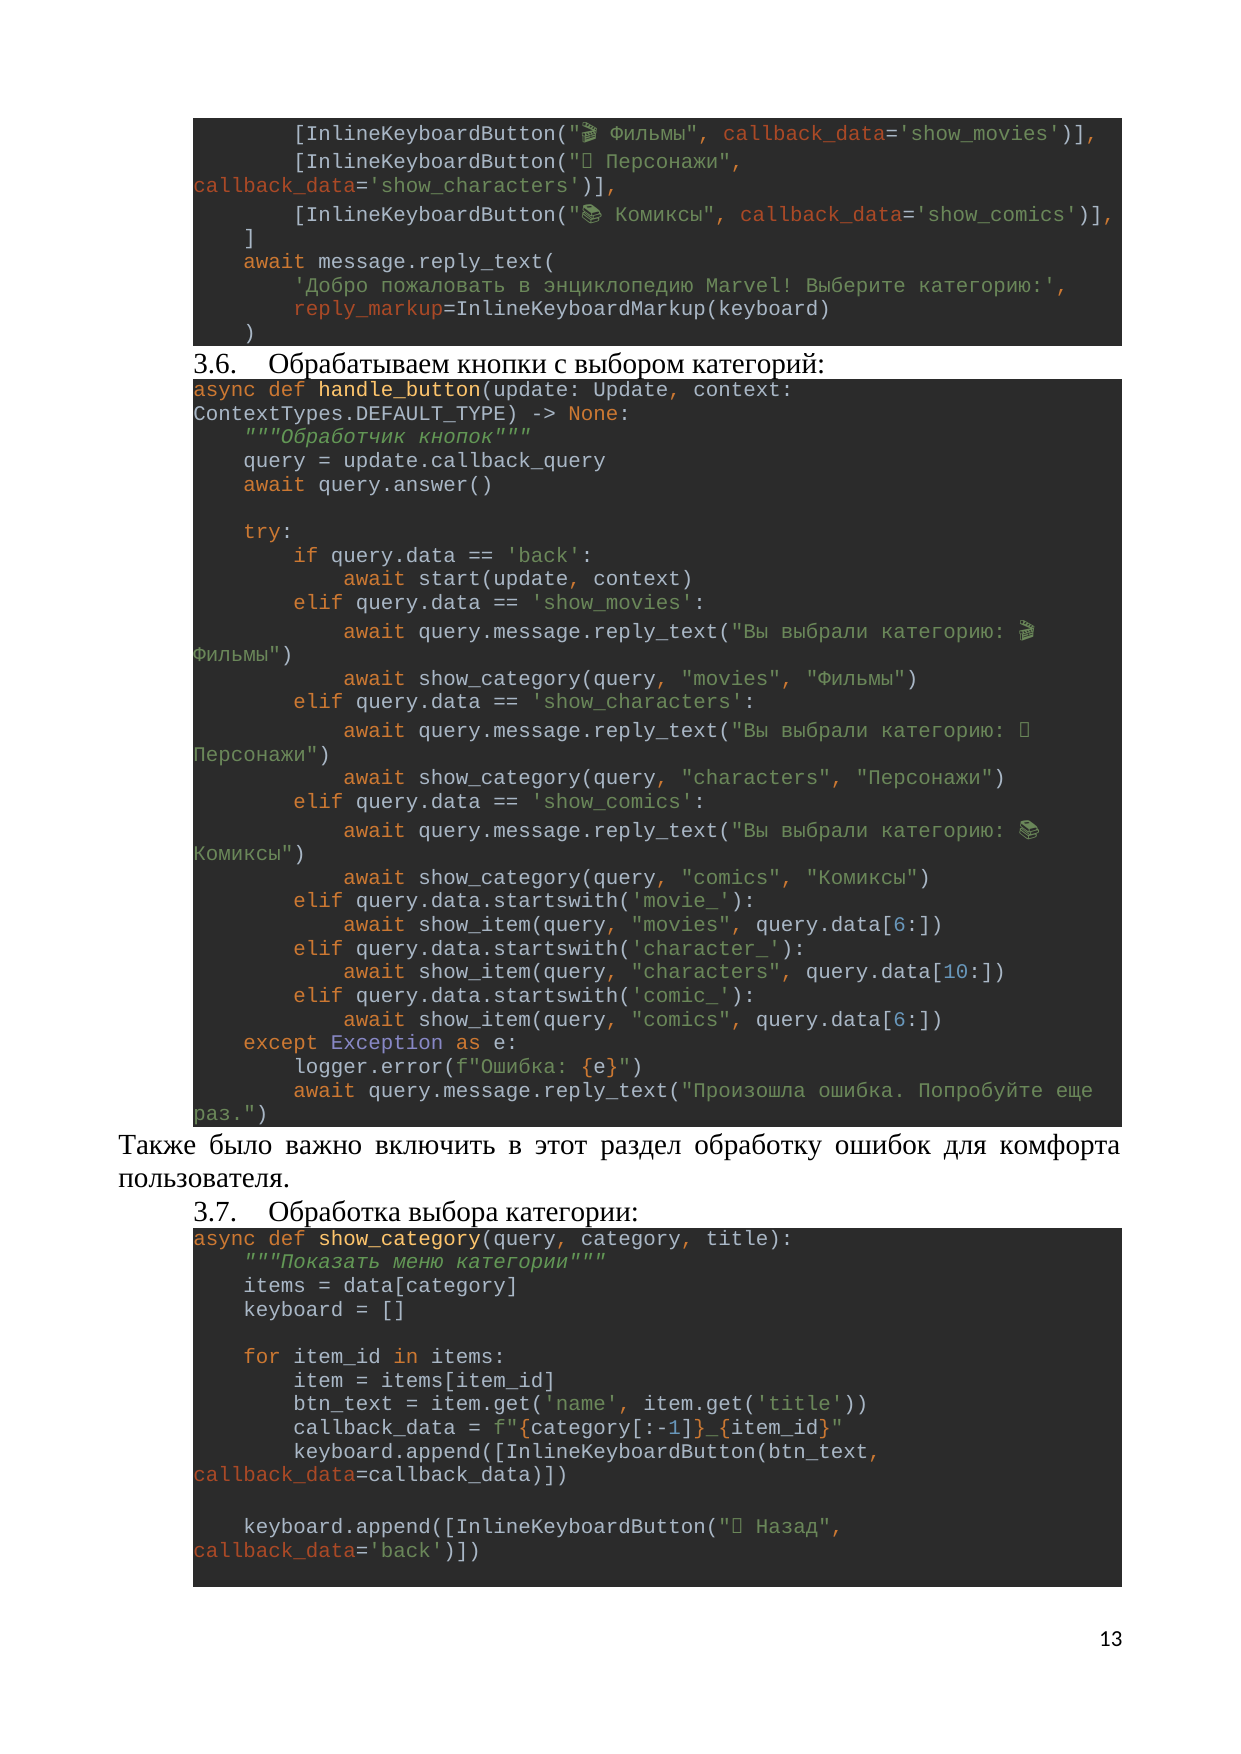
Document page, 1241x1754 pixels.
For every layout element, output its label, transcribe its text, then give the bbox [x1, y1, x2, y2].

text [193, 1228, 1122, 1587]
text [193, 118, 1122, 346]
text async def handle_button(update: Update, context: ContextTypes.DEFAULT_TYPE) -> None: """Обработчик кнопок""" query = update.callback_query await query.answer() try: if query.data == 'back': await start(update, context) elif query.data == 'show_movies': await query.message.reply_text("Вы выбрали категорию: 🎬 Фильмы") await show_category(query, "movies", "Фильмы") elif query.data == 'show_characters': await query.message.reply_text("Вы выбрали категорию: 🦸 Персонажи") await show_category(query, "characters", "Персонажи") elif query.data == 'show_comics': await query.message.reply_text("Вы выбрали категорию: 📚 Комиксы") await show_category(query, "comics", "Комиксы") elif query.data.startswith('movie_'): await show_item(query, "movies", query.data[6:]) elif query.data.startswith('character_'): await show_item(query, "characters", query.data[10:]) elif query.data.startswith('comic_'): await show_item(query, "comics", query.data[6:]) except Exception as e: logger.error(f"Ошибка: {e}") await query.message.reply_text("Произошла ошибка. Попробуйте еще раз.") [193, 379, 1122, 1127]
list Обрабатываем кнопки с выбором категорий: [193, 346, 1122, 379]
text Также было важно включить в этот раздел обработку ошибок для комфорта пользователя. [118, 1127, 1122, 1194]
list Обработка выбора категории: [193, 1194, 1122, 1228]
